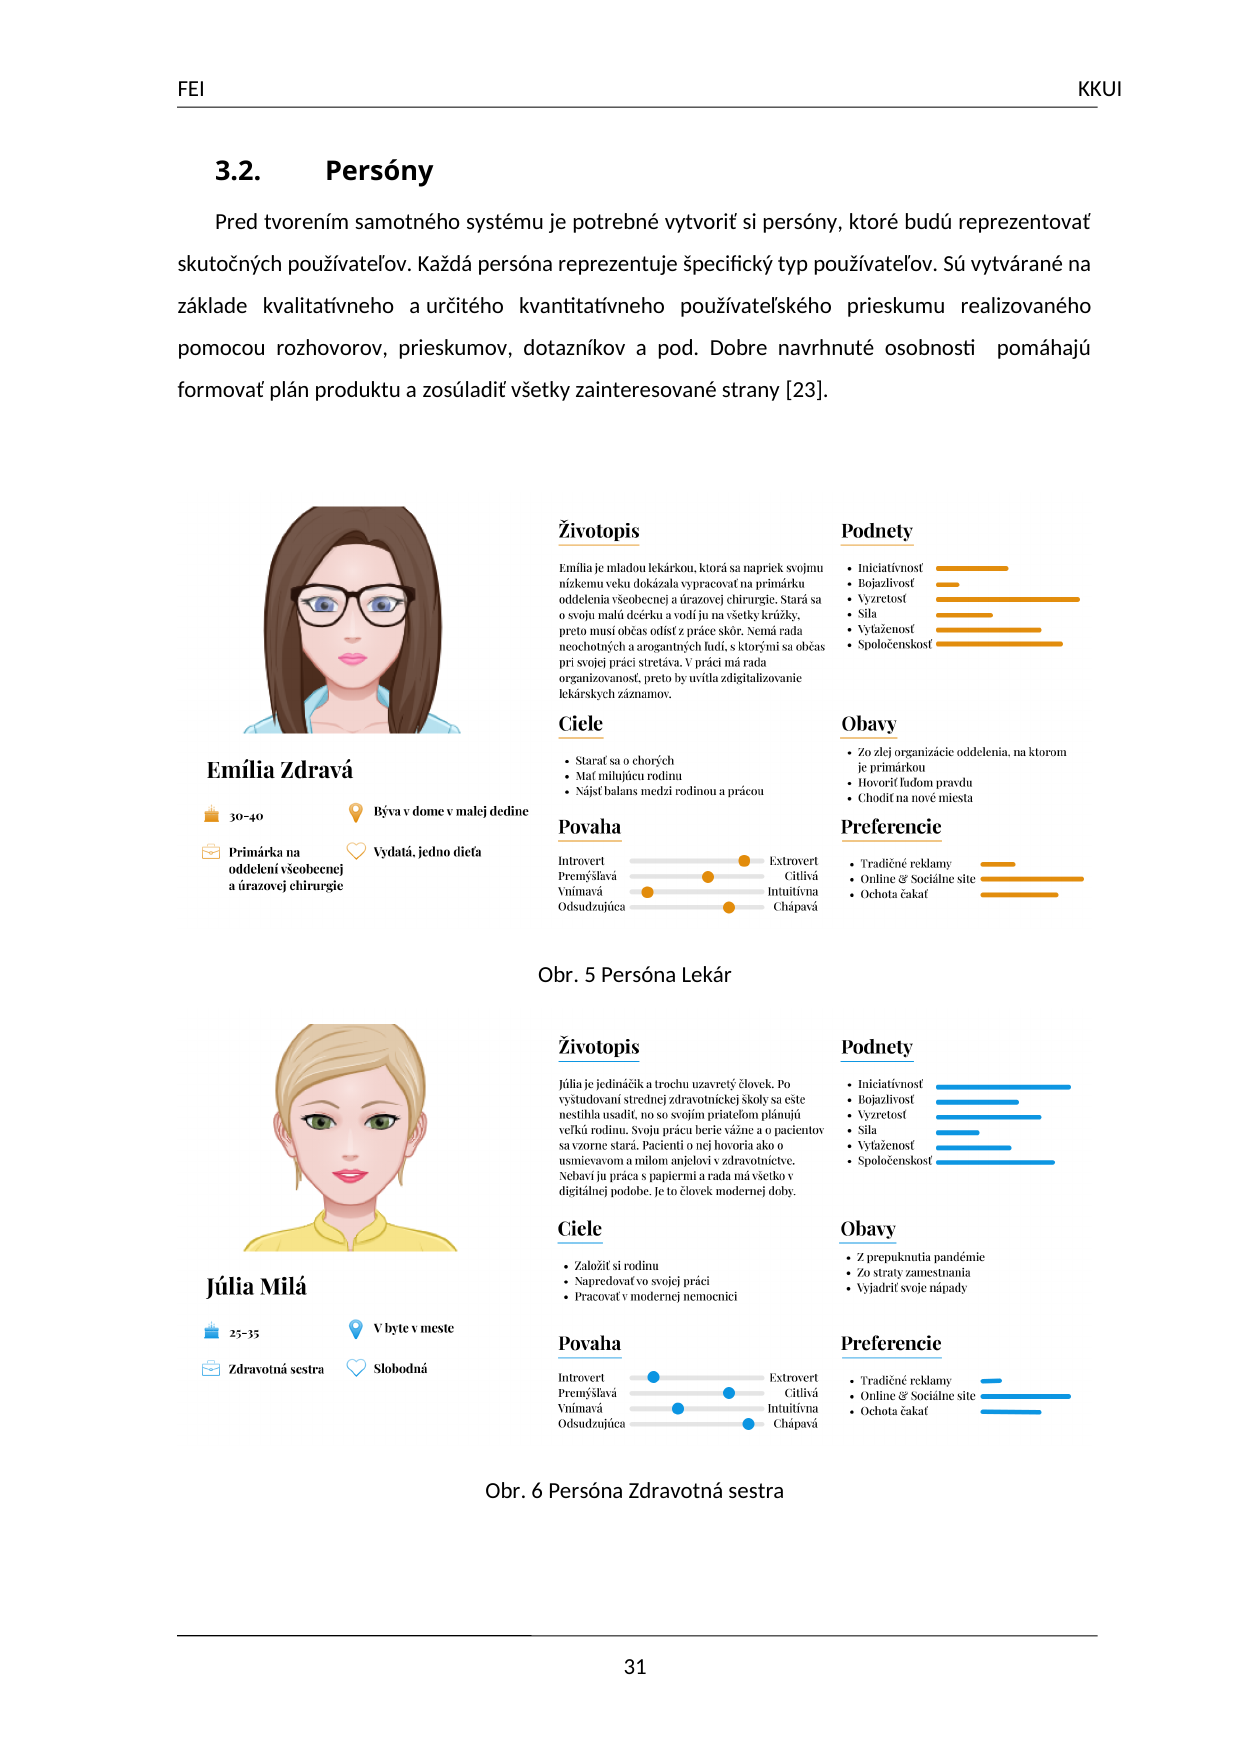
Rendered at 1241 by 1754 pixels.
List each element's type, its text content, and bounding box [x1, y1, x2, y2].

text Obr. 5 Persóna Lekár [177, 960, 1092, 988]
text Obr. 6 Persóna Zdravotná sestra [177, 1476, 1092, 1504]
picture [177, 492, 1093, 929]
picture [177, 1008, 1093, 1446]
text Persóny [215, 152, 1092, 189]
text Pred tvorením samotného systému je potrebné vytvoriť si persóny, ktoré budú reprezentovať skutočných používateľov. Každá persóna reprezentuje špecifický typ používateľov. Sú vytvárané na základe kvalitatívneho a určitého kvantitatívneho používateľského prieskumu realizovaného pomocou rozhovorov, prieskumov, dotazníkov a pod. Dobre navrhnuté osobnosti pomáhajú formovať plán produktu a zosúladiť všetky zainteresované strany [23]. [177, 207, 1092, 403]
